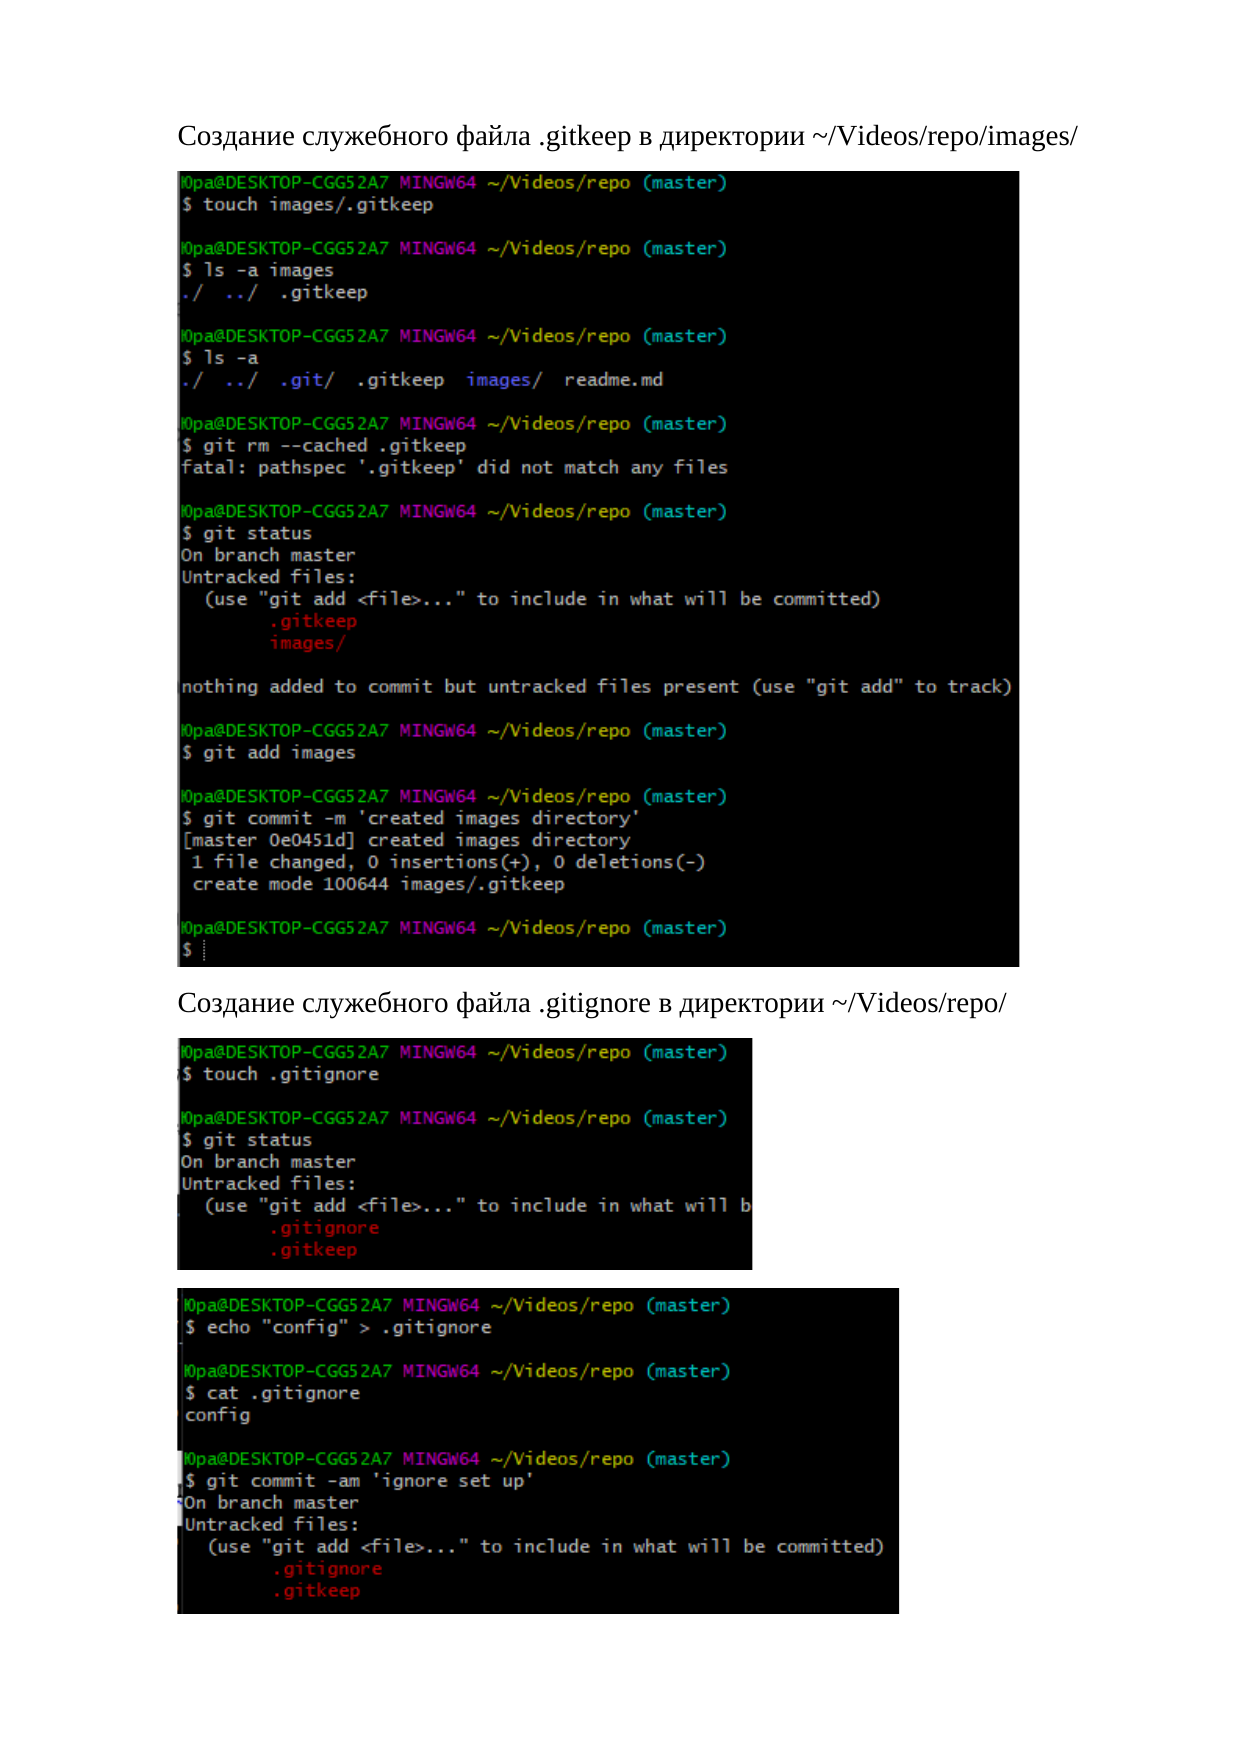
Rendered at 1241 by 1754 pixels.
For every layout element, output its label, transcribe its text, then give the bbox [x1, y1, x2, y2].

text Создание служебного файла .gitkeep в директории ~/Videos/repo/images/ [177, 118, 1152, 152]
text Создание служебного файла .gitignore в директории ~/Videos/repo/ [177, 986, 1152, 1019]
picture [177, 171, 1020, 967]
picture [177, 1288, 900, 1614]
picture [177, 1038, 753, 1270]
